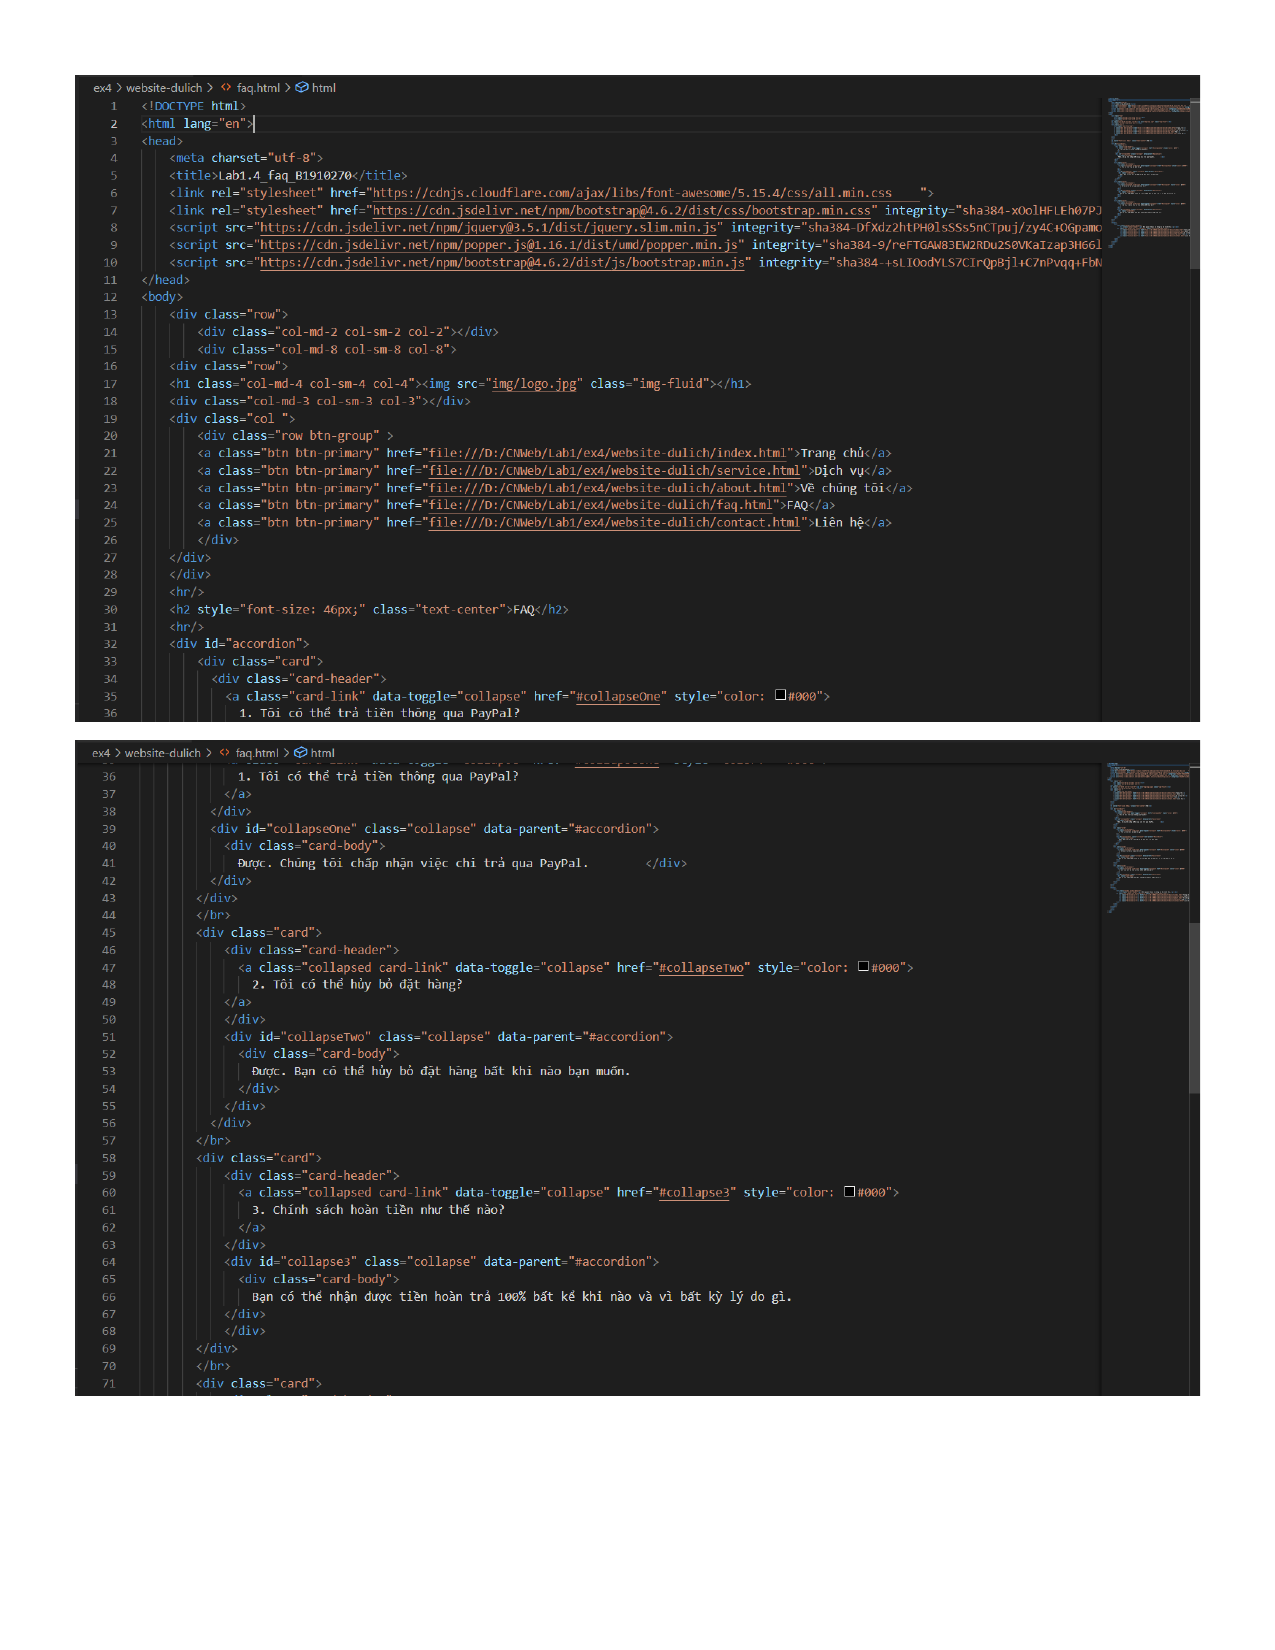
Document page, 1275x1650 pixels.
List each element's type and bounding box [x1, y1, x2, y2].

picture [75, 75, 1200, 722]
picture [75, 740, 1200, 1396]
